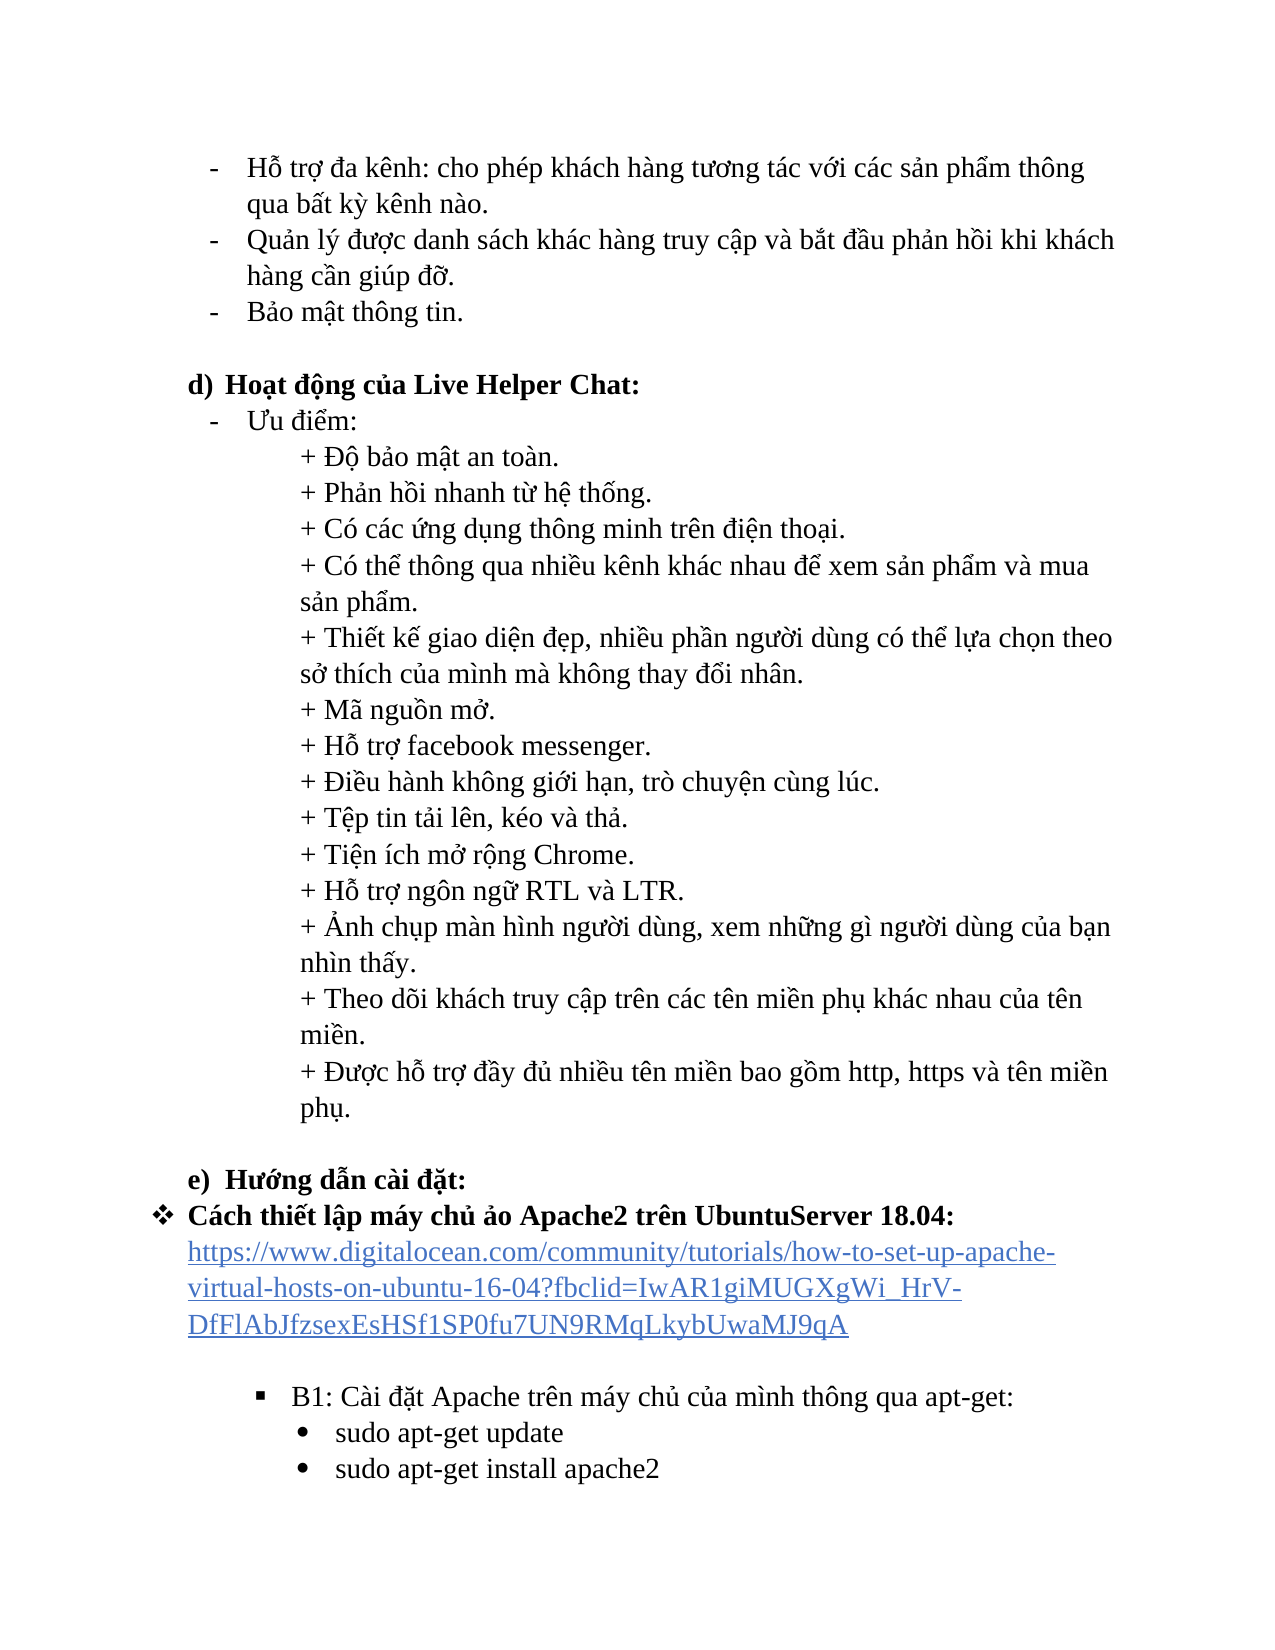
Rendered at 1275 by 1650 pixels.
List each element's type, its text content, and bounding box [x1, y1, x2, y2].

list Cách thiết lập máy chủ ảo Apache2 trên UbuntuServer 18.04: https://www.digitalocean.com/community/tutorials/how-to-set-up-apache-virtual-hosts-on-ubuntu-16-04?fbclid=IwAR1giMUGXgWi_HrV-DfFlAbJfzsexEsHSf1SP0fu7UN9RMqLkybUwaMJ9qA [150, 1198, 1125, 1340]
list + Thiết kế giao diện đẹp, nhiều phần người dùng có thể lựa chọn theo sở thích của mình mà không thay đổi nhân. [300, 620, 1125, 689]
list + Điều hành không giới hạn, trò chuyện cùng lúc. [300, 764, 1125, 798]
list + Hỗ trợ ngôn ngữ RTL và LTR. [300, 873, 1125, 906]
list Hỗ trợ đa kênh: cho phép khách hàng tương tác với các sản phẩm thông qua bất kỳ kênh nào. [209, 150, 1125, 220]
list + Ảnh chụp màn hình người dùng, xem những gì người dùng của bạn nhìn thấy. [300, 909, 1125, 979]
list + Hỗ trợ facebook messenger. [300, 728, 1125, 762]
list + Độ bảo mật an toàn. [300, 439, 1125, 473]
list + Có thể thông qua nhiều kênh khác nhau để xem sản phẩm và mua sản phẩm. [300, 548, 1125, 617]
list B1: Cài đặt Apache trên máy chủ của mình thông qua apt-get: [253, 1379, 1125, 1413]
list + Mã nguồn mở. [300, 692, 1125, 726]
list Bảo mật thông tin. [209, 294, 1125, 328]
list Ưu điểm: [209, 403, 1125, 437]
list sudo apt-get update [298, 1415, 1125, 1449]
list + Tệp tin tải lên, kéo và thả. [300, 801, 1125, 834]
list + Được hỗ trợ đầy đủ nhiều tên miền bao gồm http, https và tên miền phụ. [300, 1054, 1125, 1123]
list + Tiện ích mở rộng Chrome. [300, 837, 1125, 870]
list + Theo dõi khách truy cập trên các tên miền phụ khác nhau của tên miền. [300, 981, 1125, 1051]
list + Phản hồi nhanh từ hệ thống. [300, 475, 1125, 509]
list Hướng dẫn cài đặt: [187, 1162, 1125, 1196]
list Quản lý được danh sách khác hàng truy cập và bắt đầu phản hồi khi khách hàng cần giúp đỡ. [209, 222, 1125, 292]
list + Có các ứng dụng thông minh trên điện thoại. [300, 511, 1125, 545]
list Hoạt động của Live Helper Chat: [187, 367, 1125, 400]
list sudo apt-get install apache2 [298, 1452, 1125, 1485]
